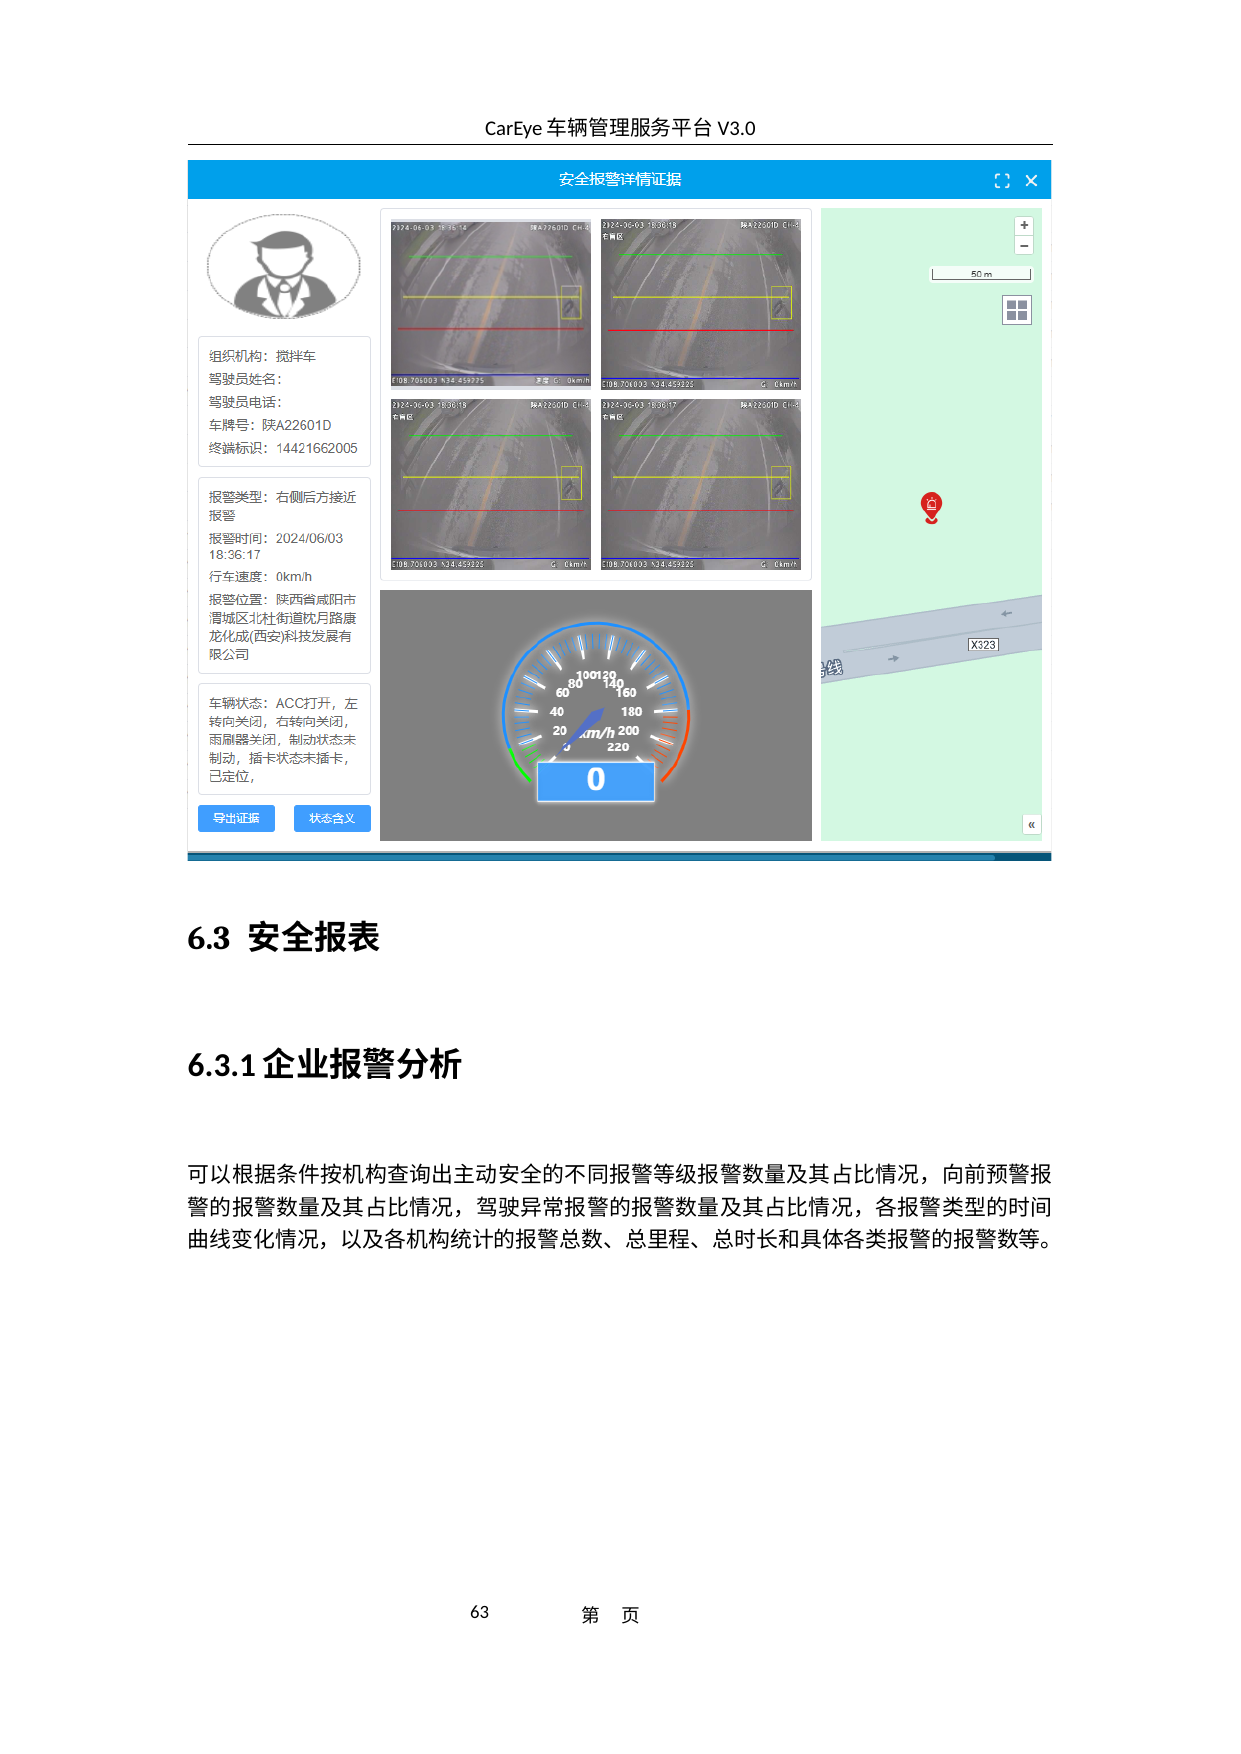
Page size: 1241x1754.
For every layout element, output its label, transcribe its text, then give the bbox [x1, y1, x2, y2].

text 可以根据条件按机构查询出主动安全的不同报警等级报警数量及其占比情况，向前预警报警的报警数量及其占比情况，驾驶异常报警的报警数量及其占比情况，各报警类型的时间曲线变化情况，以及各机构统计的报警总数、总里程、总时长和具体各类报警的报警数等。 [187, 1157, 1053, 1254]
subtitle 企业报警分析 [187, 1029, 1053, 1094]
picture [187, 856, 994, 861]
picture [187, 200, 1052, 852]
subtitle 安全报表 [187, 902, 1053, 967]
